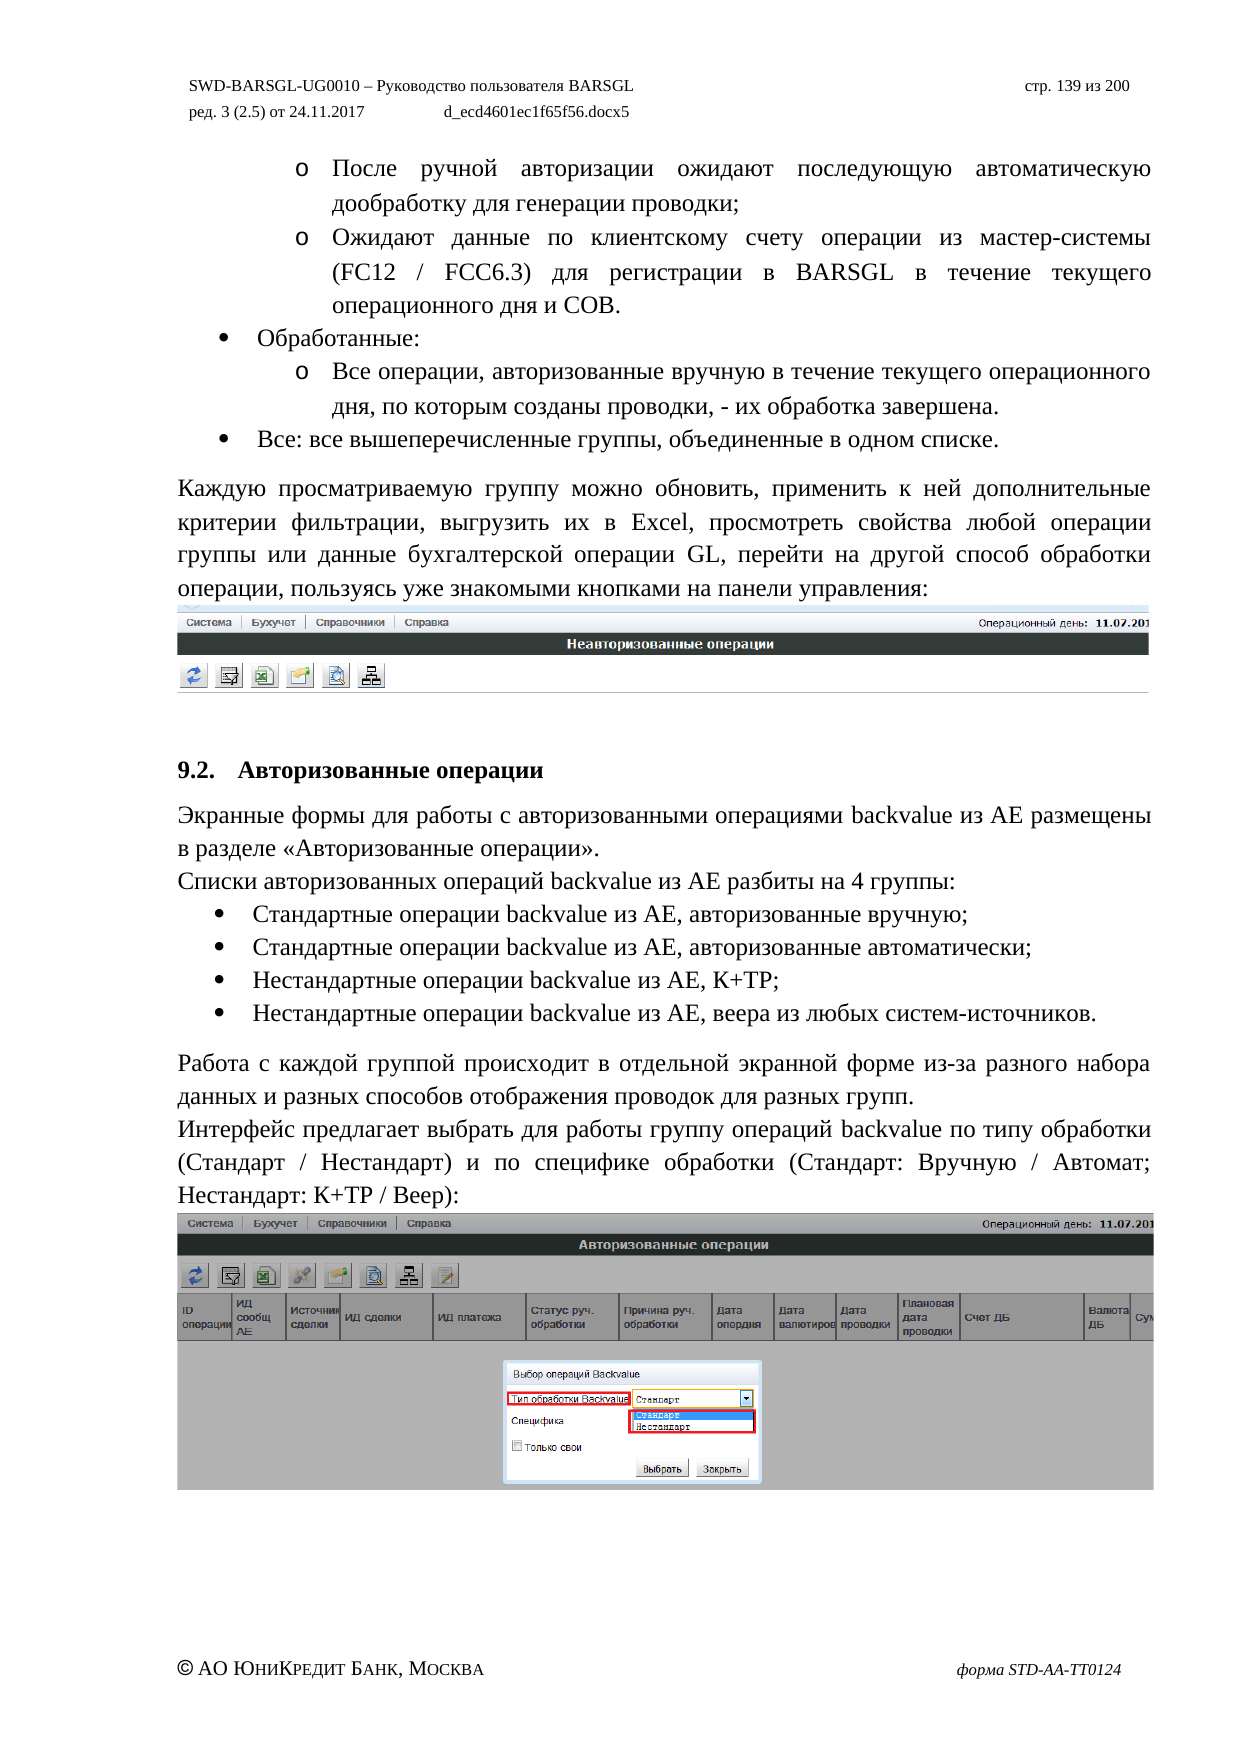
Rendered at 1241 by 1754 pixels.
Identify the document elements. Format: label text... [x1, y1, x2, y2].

text Экранные формы для работы с авторизованными операциями backvalue из АЕ размещены в разделе «Авторизованные операции». [177, 800, 1152, 862]
list Стандартные операции backvalue из АЕ, авторизованные вручную; [215, 899, 1152, 928]
subtitle Авторизованные операции [177, 755, 1152, 783]
text Интерфейс предлагает выбрать для работы группу операций backvalue по типу обработки (Стандарт / Нестандарт) и по специфике обработки (Стандарт: Вручную / Автомат; Нестандарт: К+ТР / Веер): [177, 1114, 1152, 1209]
list Все: все вышеперечисленные группы, объединенные в одном списке. [219, 424, 1152, 453]
text Работа с каждой группой происходит в отдельной экранной форме из-за разного набора данных и разных способов отображения проводок для разных групп. [177, 1048, 1152, 1110]
picture [177, 605, 1149, 693]
text Списки авторизованных операций backvalue из АЕ разбиты на 4 группы: [177, 866, 1152, 895]
list Нестандартные операции backvalue из АЕ, К+ТР; [215, 965, 1152, 994]
list Обработанные: [219, 323, 1152, 351]
list Нестандартные операции backvalue из АЕ, веера из любых систем-источников. [215, 998, 1152, 1027]
list Все операции, авторизованные вручную в течение текущего операционного дня, по которым созданы проводки, - их обработка завершена. [294, 356, 1152, 419]
text Каждую просматриваемую группу можно обновить, применить к ней дополнительные критерии фильтрации, выгрузить их в Excel, просмотреть свойства любой операции группы или данные бухгалтерской операции GL, перейти на другой способ обработки операции, пользуясь уже знакомыми кнопками на панели управления: [177, 473, 1152, 601]
list Стандартные операции backvalue из АЕ, авторизованные автоматически; [215, 932, 1152, 961]
list После ручной авторизации ожидают последующую автоматическую дообработку для генерации проводки; [294, 153, 1152, 217]
list Ожидают данные по клиентскому счету операции из мастер-системы (FC12 / FCC6.3) для регистрации в BARSGL в течение текущего операционного дня и СОВ. [294, 222, 1152, 318]
picture [177, 1213, 1154, 1490]
